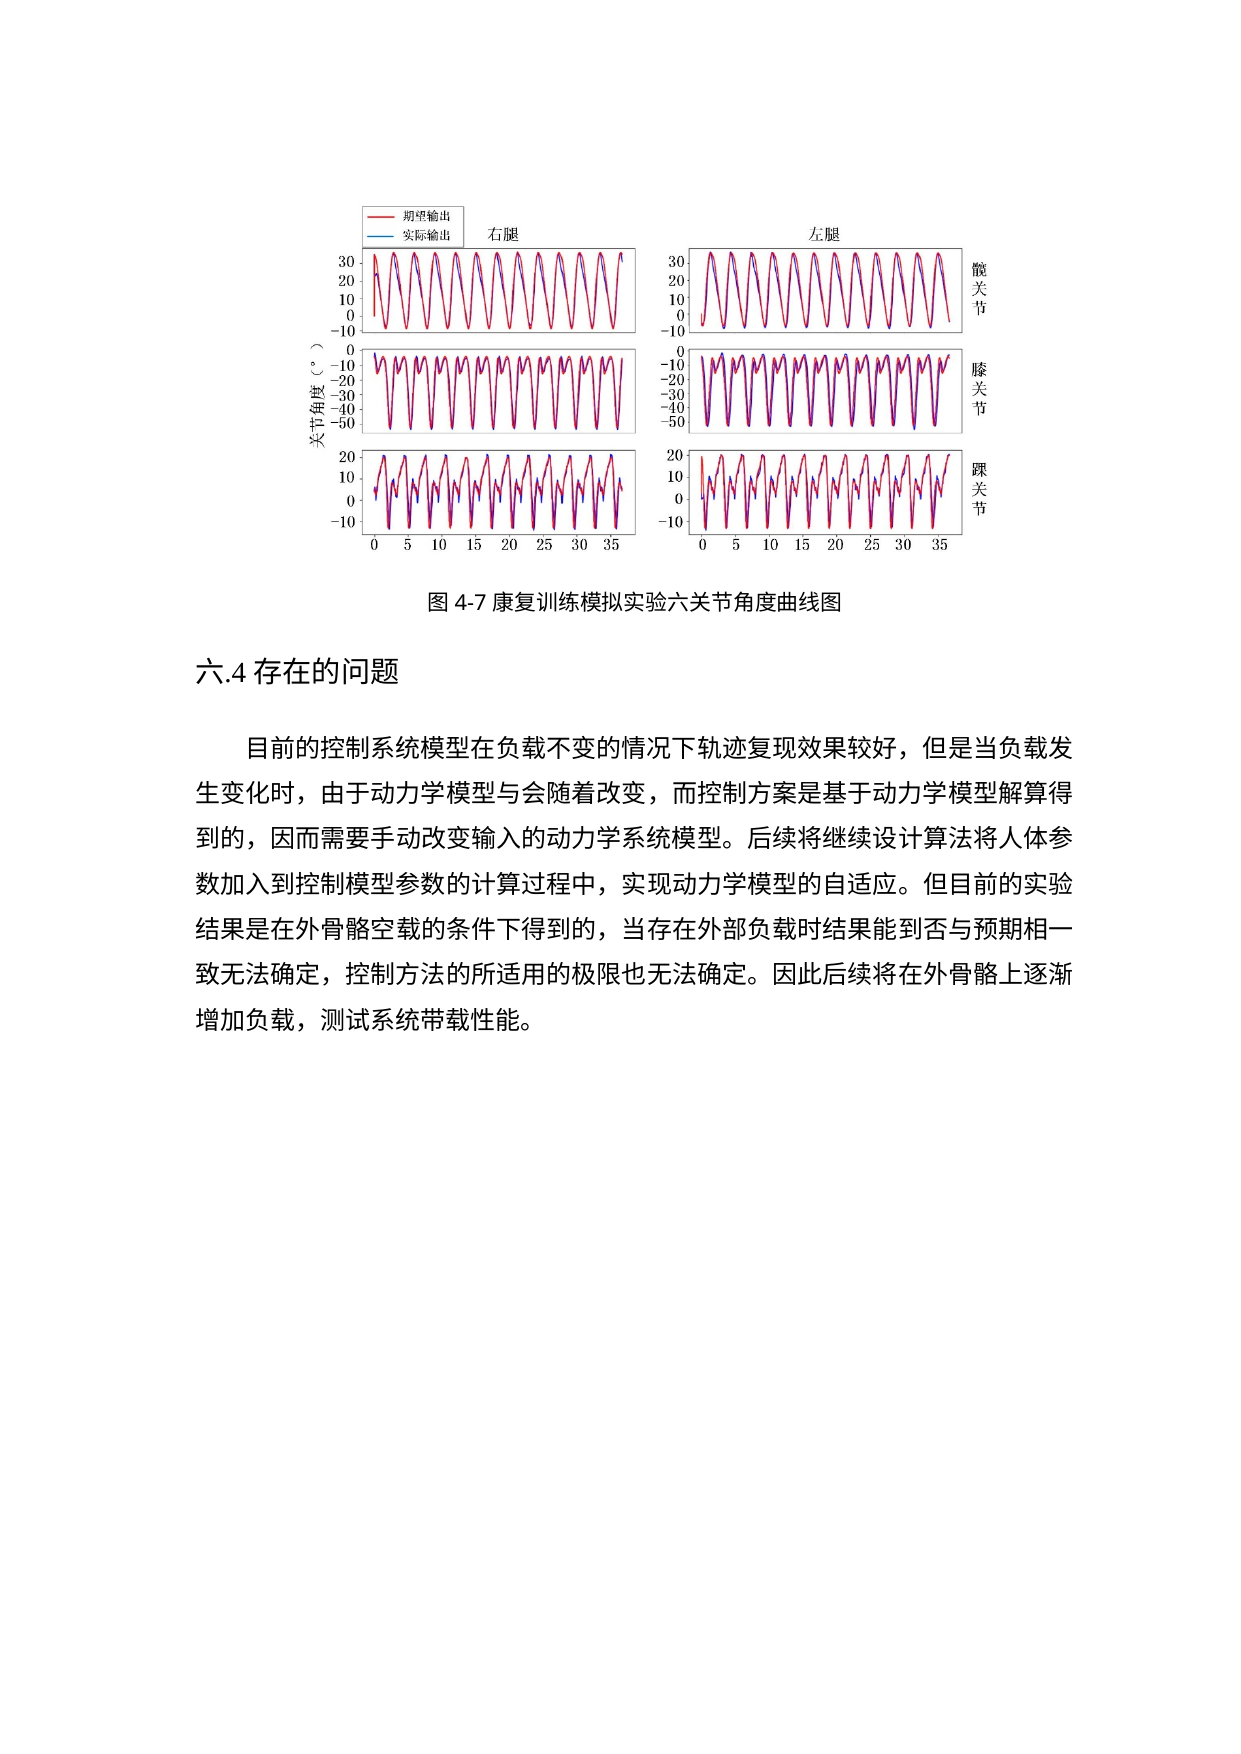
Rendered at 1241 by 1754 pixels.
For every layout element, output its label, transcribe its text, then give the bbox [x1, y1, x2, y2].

picture [303, 206, 1017, 560]
text 图 4-7 康复训练模拟实验六关节角度曲线图 [195, 585, 1075, 617]
text 目前的控制系统模型在负载不变的情况下轨迹复现效果较好，但是当负载发生变化时，由于动力学模型与会随着改变，而控制方案是基于动力学模型解算得到的，因而需要手动改变输入的动力学系统模型。后续将继续设计算法将人体参数加入到控制模型参数的计算过程中，实现动力学模型的自适应。但目前的实验结果是在外骨骼空载的条件下得到的，当存在外部负载时结果能到否与预期相一致无法确定，控制方法的所适用的极限也无法确定。因此后续将在外骨骼上逐渐增加负载，测试系统带载性能。 [195, 728, 1075, 1036]
subtitle 存在的问题 [195, 648, 1075, 691]
